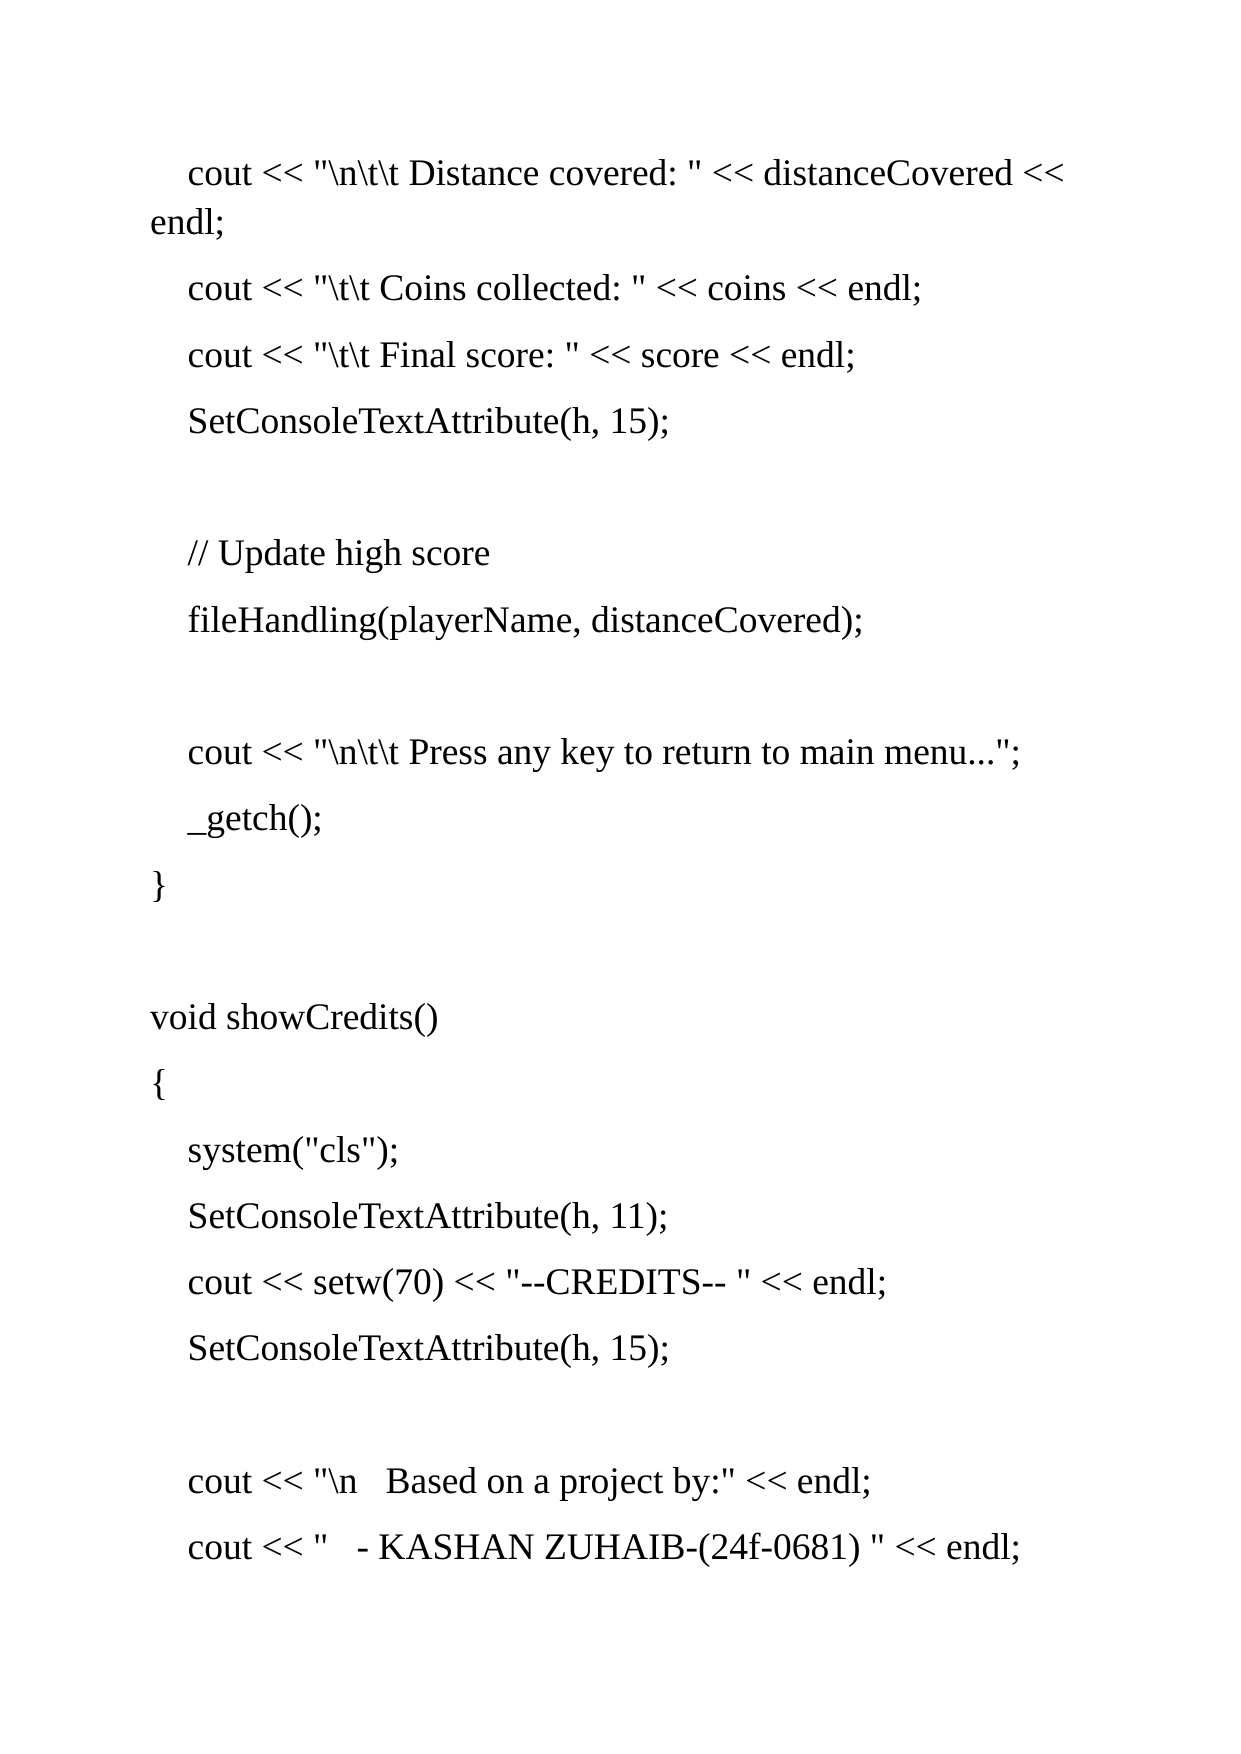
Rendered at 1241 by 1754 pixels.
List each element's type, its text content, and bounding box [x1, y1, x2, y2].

text cout << "\t\t Coins collected: " << coins << endl; [150, 266, 1090, 309]
text SetConsoleTextAttribute(h, 15); [150, 1326, 1090, 1369]
text { [150, 1061, 1090, 1104]
text void showCredits() [150, 994, 1090, 1038]
text cout << "\n Based on a project by:" << endl; [150, 1458, 1090, 1501]
text _getch(); [150, 796, 1090, 839]
text cout << " - KASHAN ZUHAIB-(24f-0681) " << endl; [150, 1524, 1090, 1568]
text // Update high score [150, 531, 1090, 574]
text SetConsoleTextAttribute(h, 11); [150, 1193, 1090, 1236]
text SetConsoleTextAttribute(h, 15); [150, 398, 1090, 441]
text cout << "\t\t Final score: " << score << endl; [150, 332, 1090, 375]
text cout << setw(70) << "--CREDITS-- " << endl; [150, 1259, 1090, 1303]
text cout << "\n\t\t Distance covered: " << distanceCovered << endl; [150, 150, 1090, 243]
text system("cls"); [150, 1127, 1090, 1170]
text cout << "\n\t\t Press any key to return to main menu..."; [150, 729, 1090, 773]
text fileHandling(playerName, distanceCovered); [150, 597, 1090, 640]
text } [150, 862, 1090, 905]
